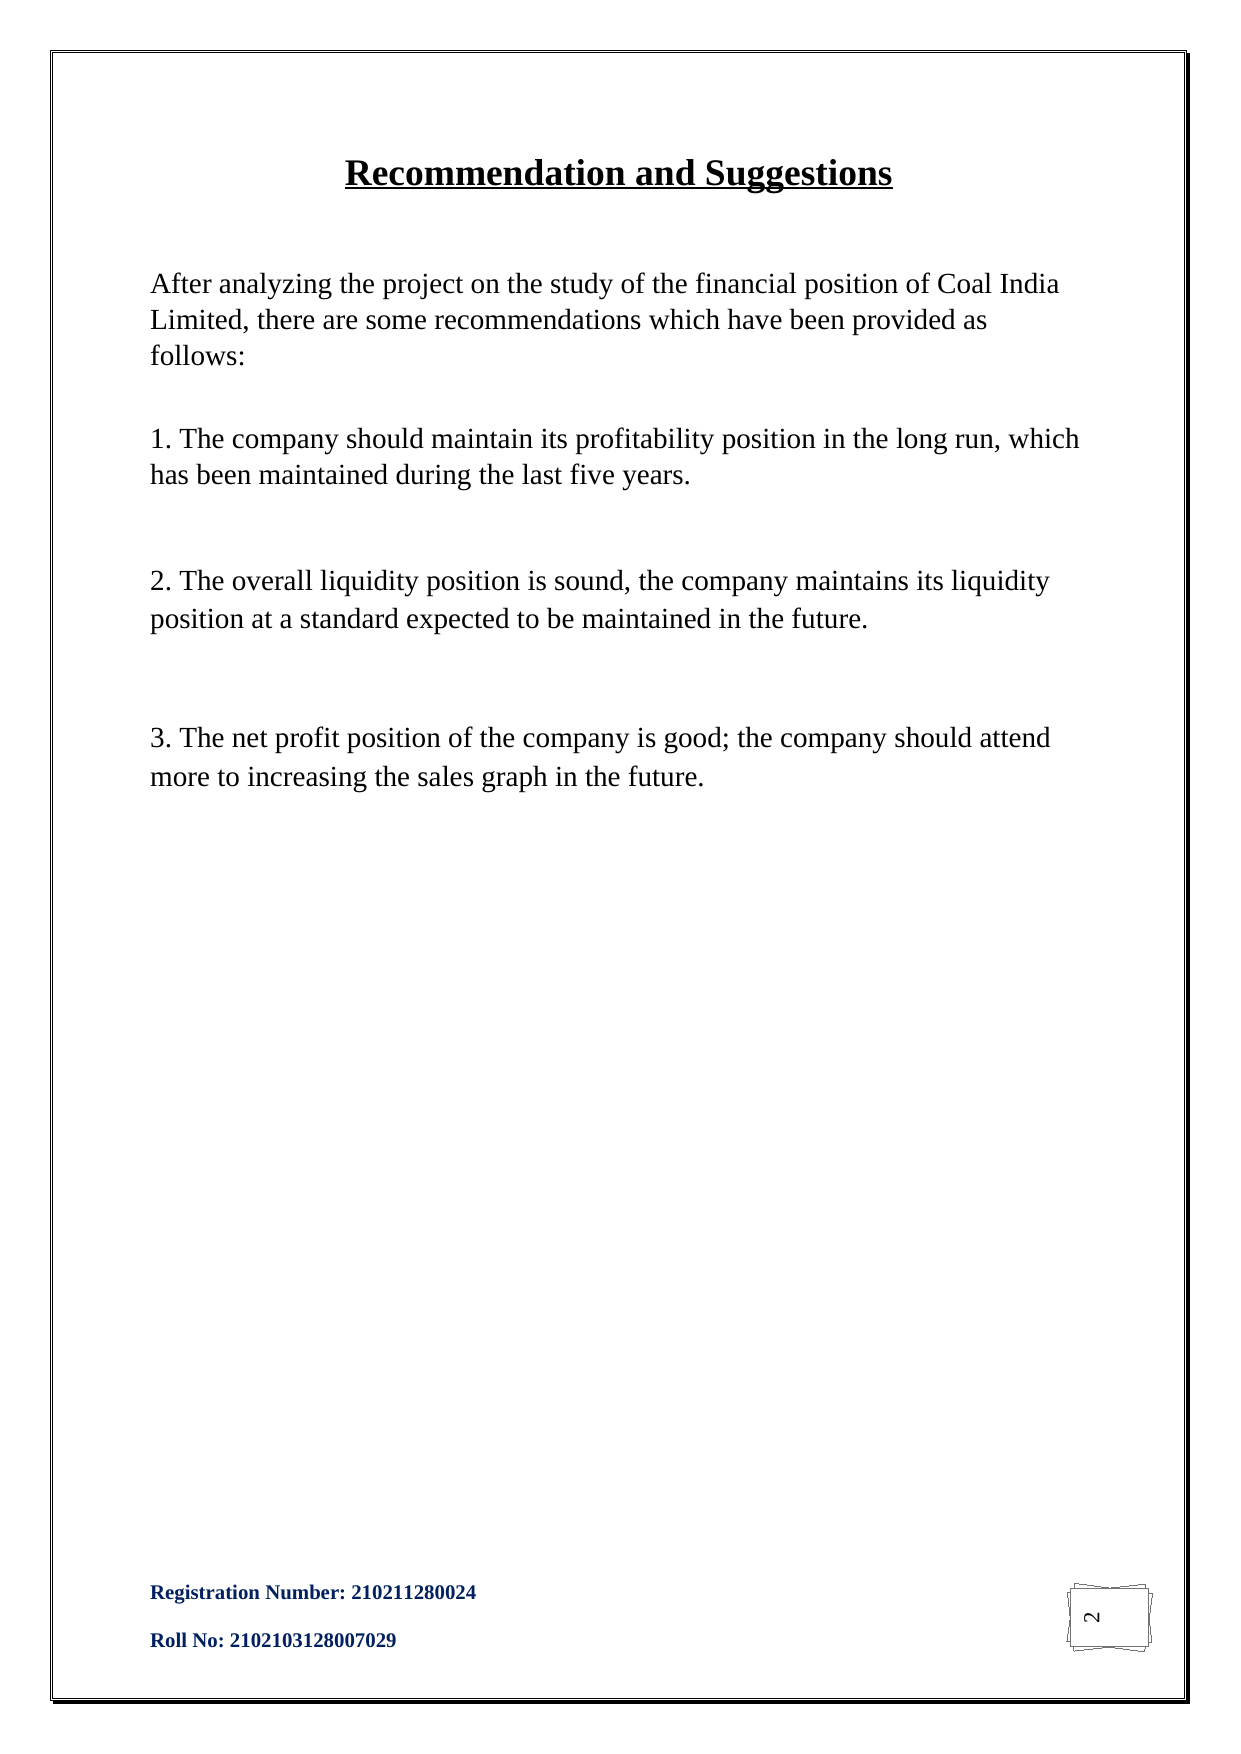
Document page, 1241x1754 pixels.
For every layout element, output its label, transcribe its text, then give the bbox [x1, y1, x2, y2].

text 2. The overall liquidity position is sound, the company maintains its liquidity position at a standard expected to be maintained in the future. [150, 563, 1087, 635]
text 3. The net profit position of the company is good; the company should attend more to increasing the sales graph in the future. [150, 720, 1087, 792]
text After analyzing the project on the study of the financial position of Coal India Limited, there are some recommendations which have been provided as follows: [150, 266, 1087, 402]
text Recommendation and Suggestions [150, 150, 1087, 193]
text 1. The company should maintain its profitability position in the long run, which has been maintained during the last five years. [150, 421, 1087, 491]
